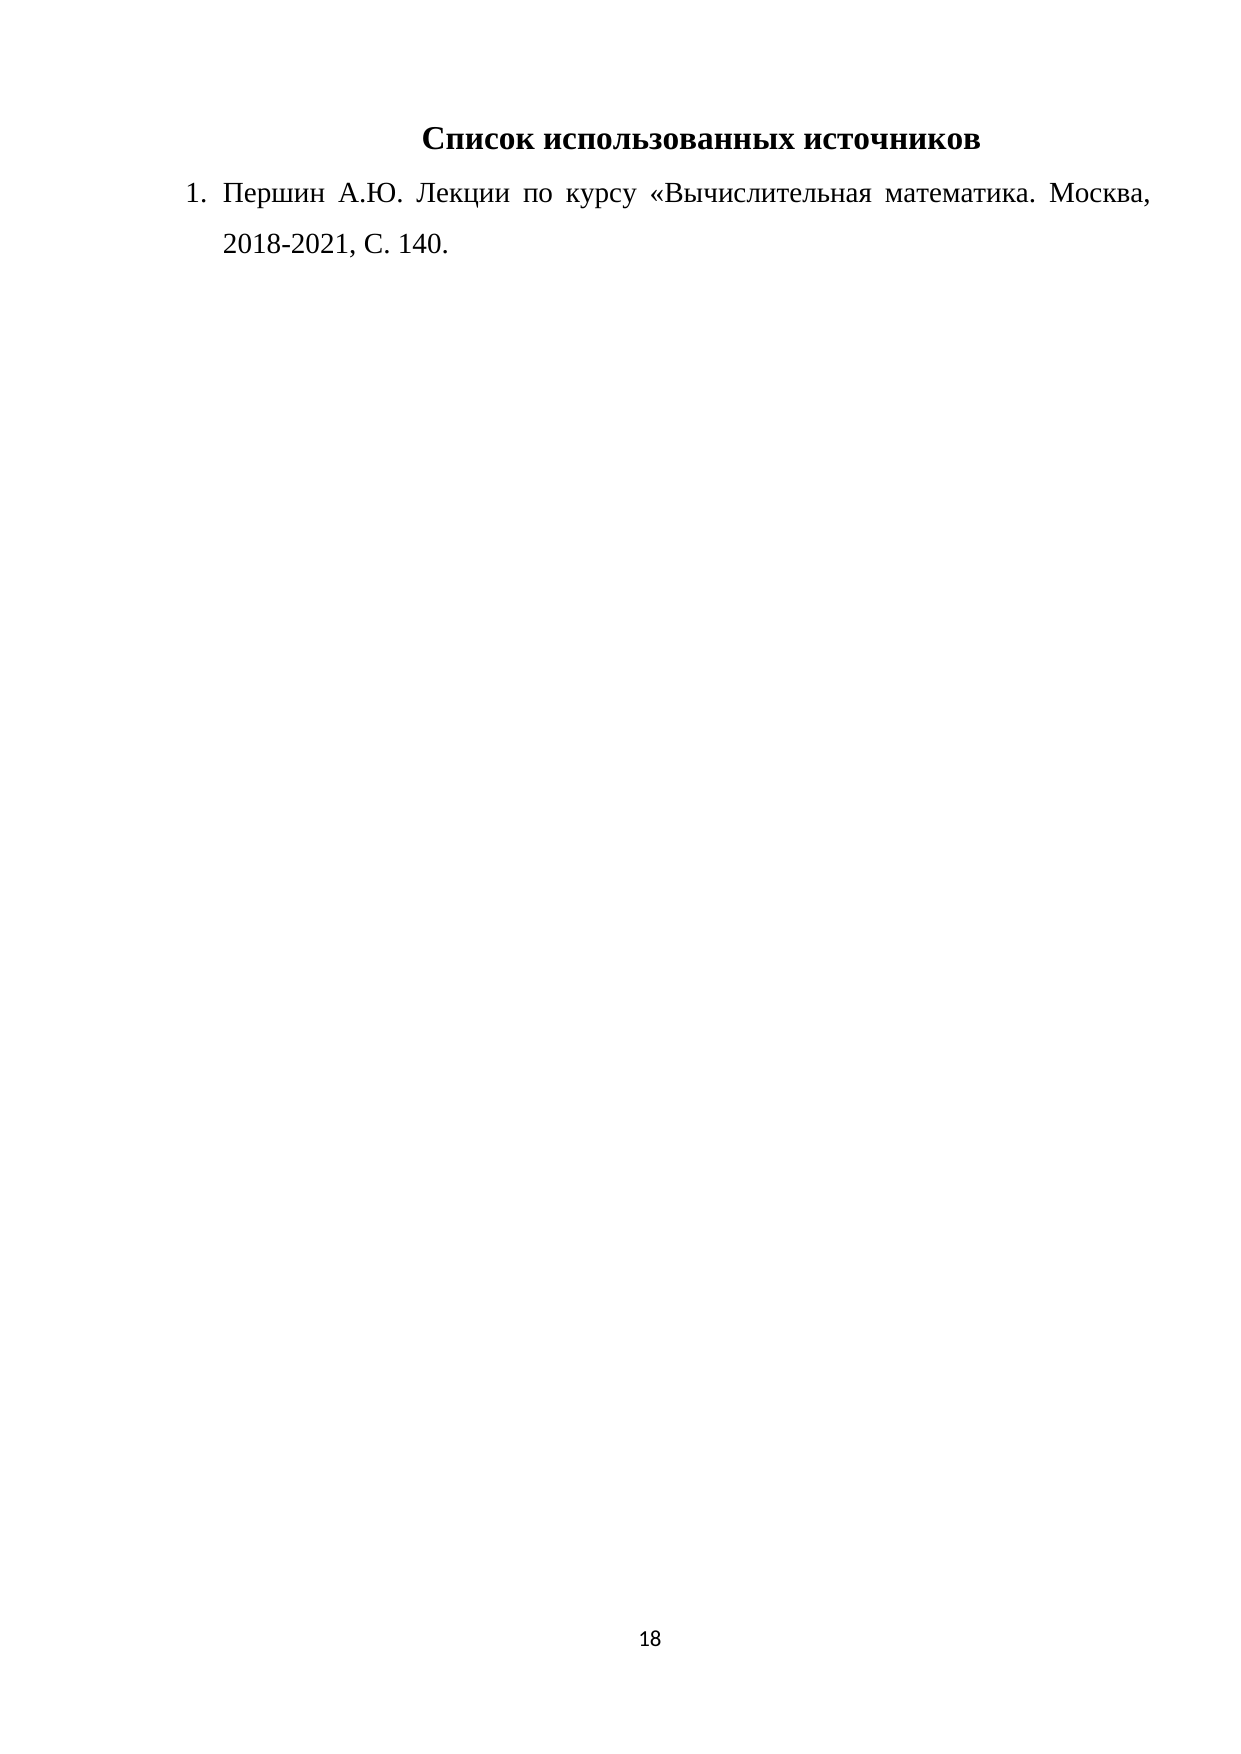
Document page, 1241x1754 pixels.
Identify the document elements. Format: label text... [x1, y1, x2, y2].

list Першин А.Ю. Лекции по курсу «Вычислительная математика. Москва, 2018-2021, С. 140. [185, 176, 1152, 259]
subtitle Список использованных источников [251, 118, 1152, 156]
